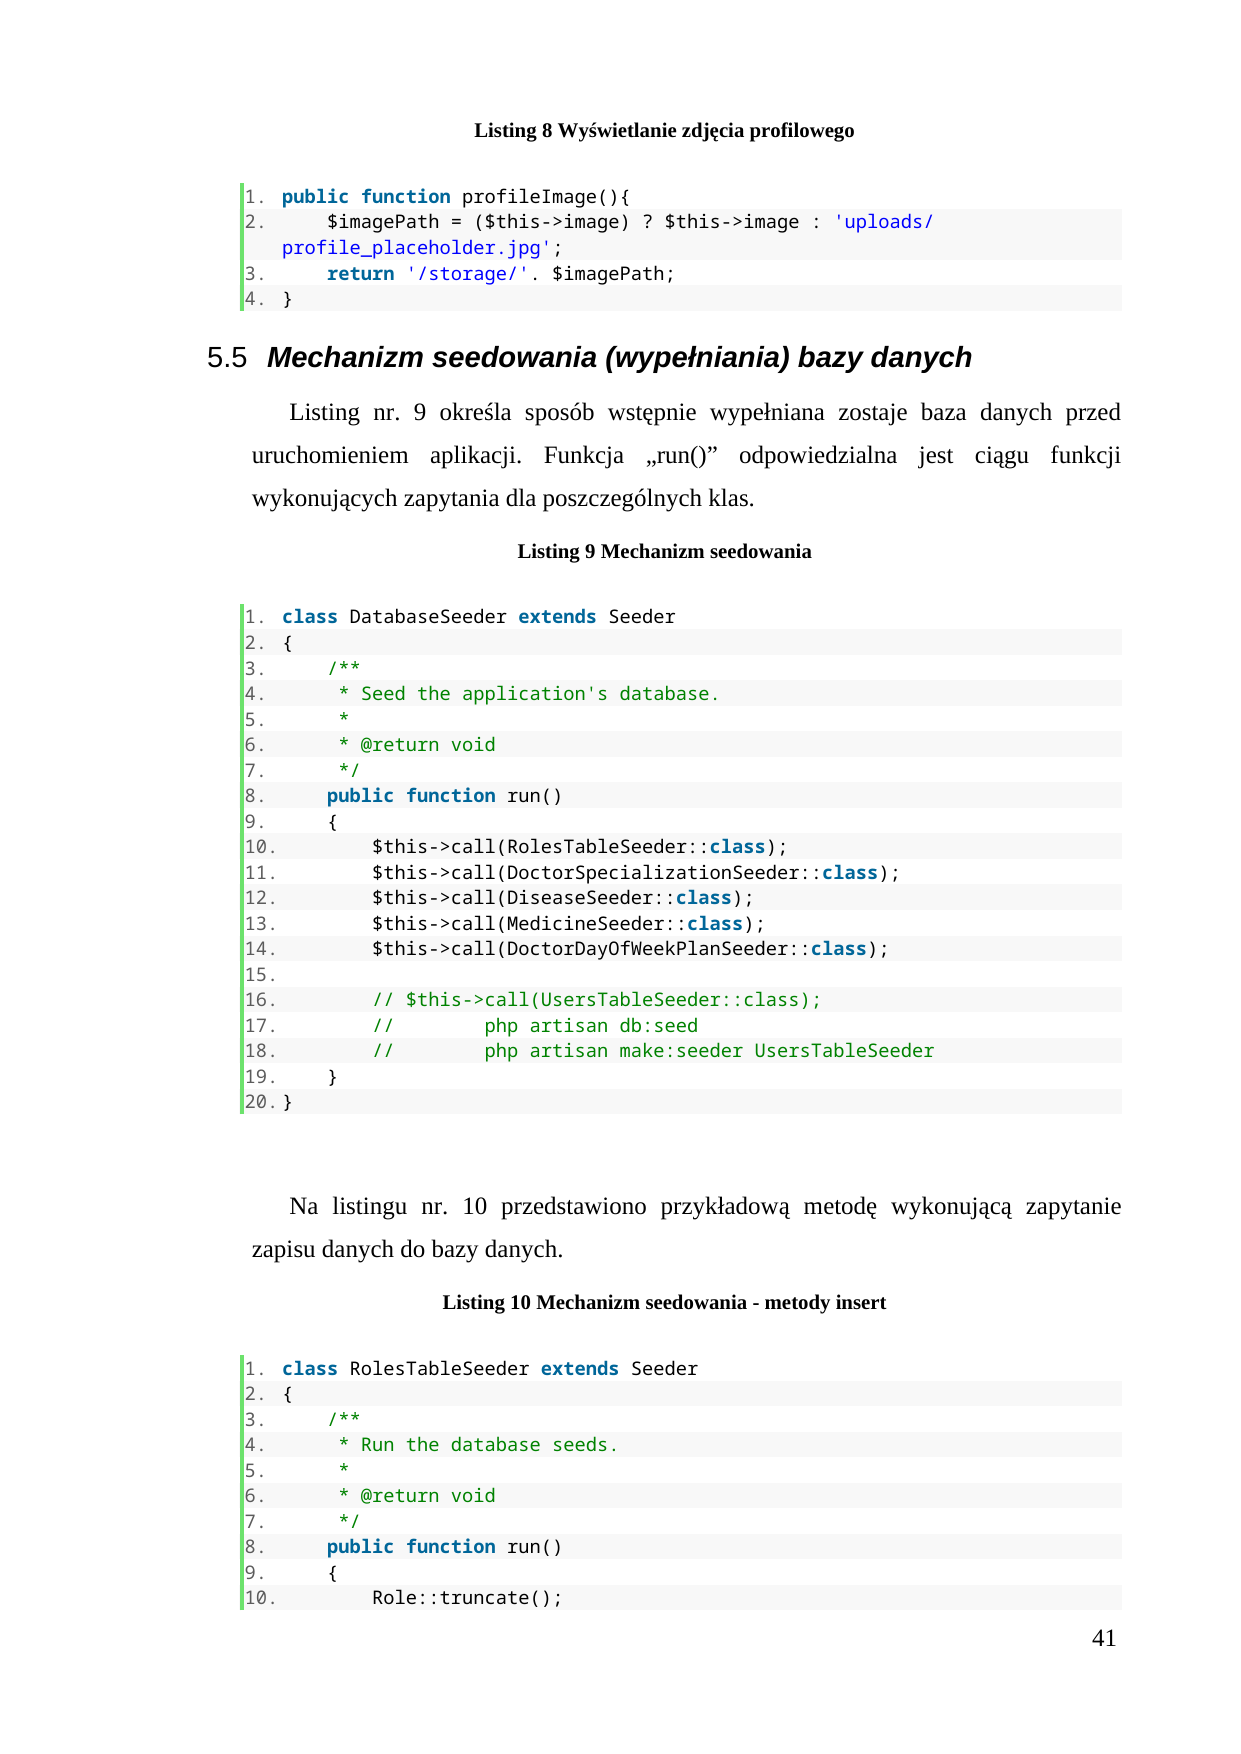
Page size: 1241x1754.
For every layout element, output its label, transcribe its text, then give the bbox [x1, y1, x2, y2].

list * @return void [244, 1483, 1122, 1508]
list * Run the database seeds. [244, 1432, 1122, 1457]
list class RolesTableSeeder extends Seeder [244, 1355, 1122, 1381]
list class DatabaseSeeder extends Seeder [244, 604, 1122, 629]
list } [244, 1063, 1122, 1089]
list $imagePath = ($this->image) ? $this->image : 'uploads/profile_placeholder.jpg'; [244, 209, 1122, 260]
list } [244, 285, 1122, 311]
list // php artisan db:seed [244, 1012, 1122, 1038]
text Na listingu nr. 10 przedstawiono przykładową metodę wykonującą zapytanie zapisu danych do bazy danych. [252, 1191, 1122, 1263]
list /** [244, 1406, 1122, 1432]
list /** [244, 655, 1122, 680]
list * @return void [244, 731, 1122, 757]
text Listing nr. 9 określa sposób wstępnie wypełniana zostaje baza danych przed uruchomieniem aplikacji. Funkcja „run()” odpowiedzialna jest ciągu funkcji wykonujących zapytania dla poszczególnych klas. [252, 397, 1122, 512]
list * [244, 1457, 1122, 1483]
subtitle Mechanizm seedowania (wypełniania) bazy danych [207, 340, 1122, 374]
list * [244, 706, 1122, 731]
list * Seed the application's database. [244, 680, 1122, 706]
list { [244, 1559, 1122, 1585]
list $this->call(DoctorDayOfWeekPlanSeeder::class); [244, 936, 1122, 961]
list // $this->call(UsersTableSeeder::class); [244, 987, 1122, 1012]
list } [244, 1089, 1122, 1114]
list */ [244, 1508, 1122, 1534]
list return '/storage/'. $imagePath; [244, 260, 1122, 285]
list { [244, 1381, 1122, 1406]
list $this->call(DiseaseSeeder::class); [244, 884, 1122, 910]
list $this->call(MedicineSeeder::class); [244, 910, 1122, 936]
list $this->call(RolesTableSeeder::class); [244, 833, 1122, 859]
list $this->call(DoctorSpecializationSeeder::class); [244, 859, 1122, 884]
list public function run() [244, 1534, 1122, 1559]
list Role::truncate(); [244, 1585, 1122, 1610]
list // php artisan make:seeder UsersTableSeeder [244, 1038, 1122, 1063]
list { [244, 808, 1122, 833]
list public function run() [244, 782, 1122, 808]
list public function profileImage(){ [244, 183, 1122, 209]
list */ [244, 757, 1122, 782]
list { [244, 629, 1122, 655]
